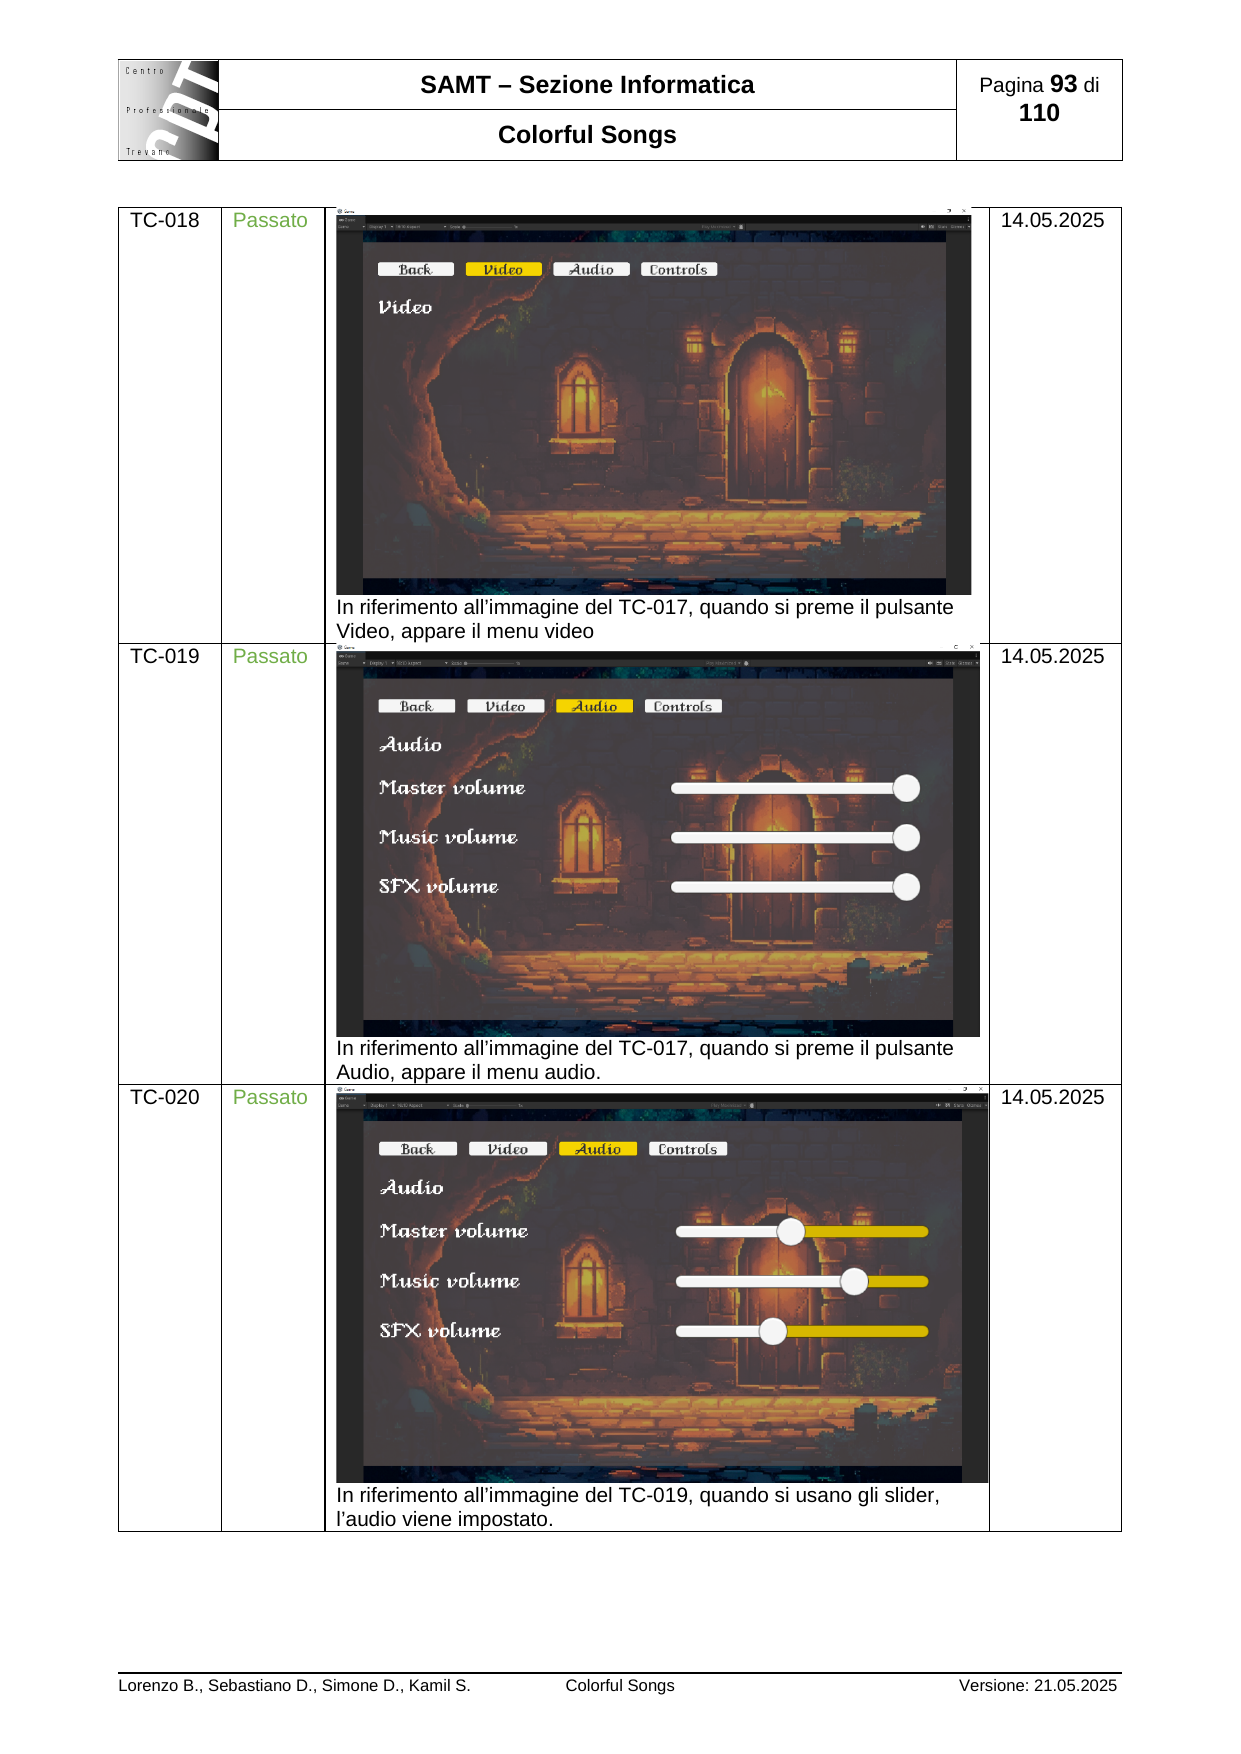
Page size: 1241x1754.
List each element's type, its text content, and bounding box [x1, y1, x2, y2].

table_cell 14.05.2025 [990, 208, 1121, 643]
table_cell In riferimento all’immagine del TC-017, quando si preme il pulsante Video, appare il menu video [326, 208, 989, 643]
table_cell Passato [222, 644, 324, 1084]
table_cell TC-020 [119, 1085, 221, 1531]
picture [503, 1032, 511, 1037]
table_cell Passato [222, 208, 324, 643]
picture [336, 643, 980, 1037]
table_cell 14.05.2025 [990, 644, 1121, 1084]
table_cell In riferimento all’immagine del TC-017, quando si preme il pulsante Audio, appare il menu audio. [326, 644, 989, 1084]
table_cell TC-019 [119, 644, 221, 1084]
table_cell TC-018 [119, 208, 221, 643]
table_cell 14.05.2025 [990, 1085, 1121, 1531]
picture [336, 207, 972, 595]
picture [336, 1085, 989, 1483]
picture [118, 60, 219, 160]
table_cell In riferimento all’immagine del TC-019, quando si usano gli slider, l’audio viene impostato. [326, 1085, 989, 1531]
table_cell Passato [222, 1085, 324, 1531]
